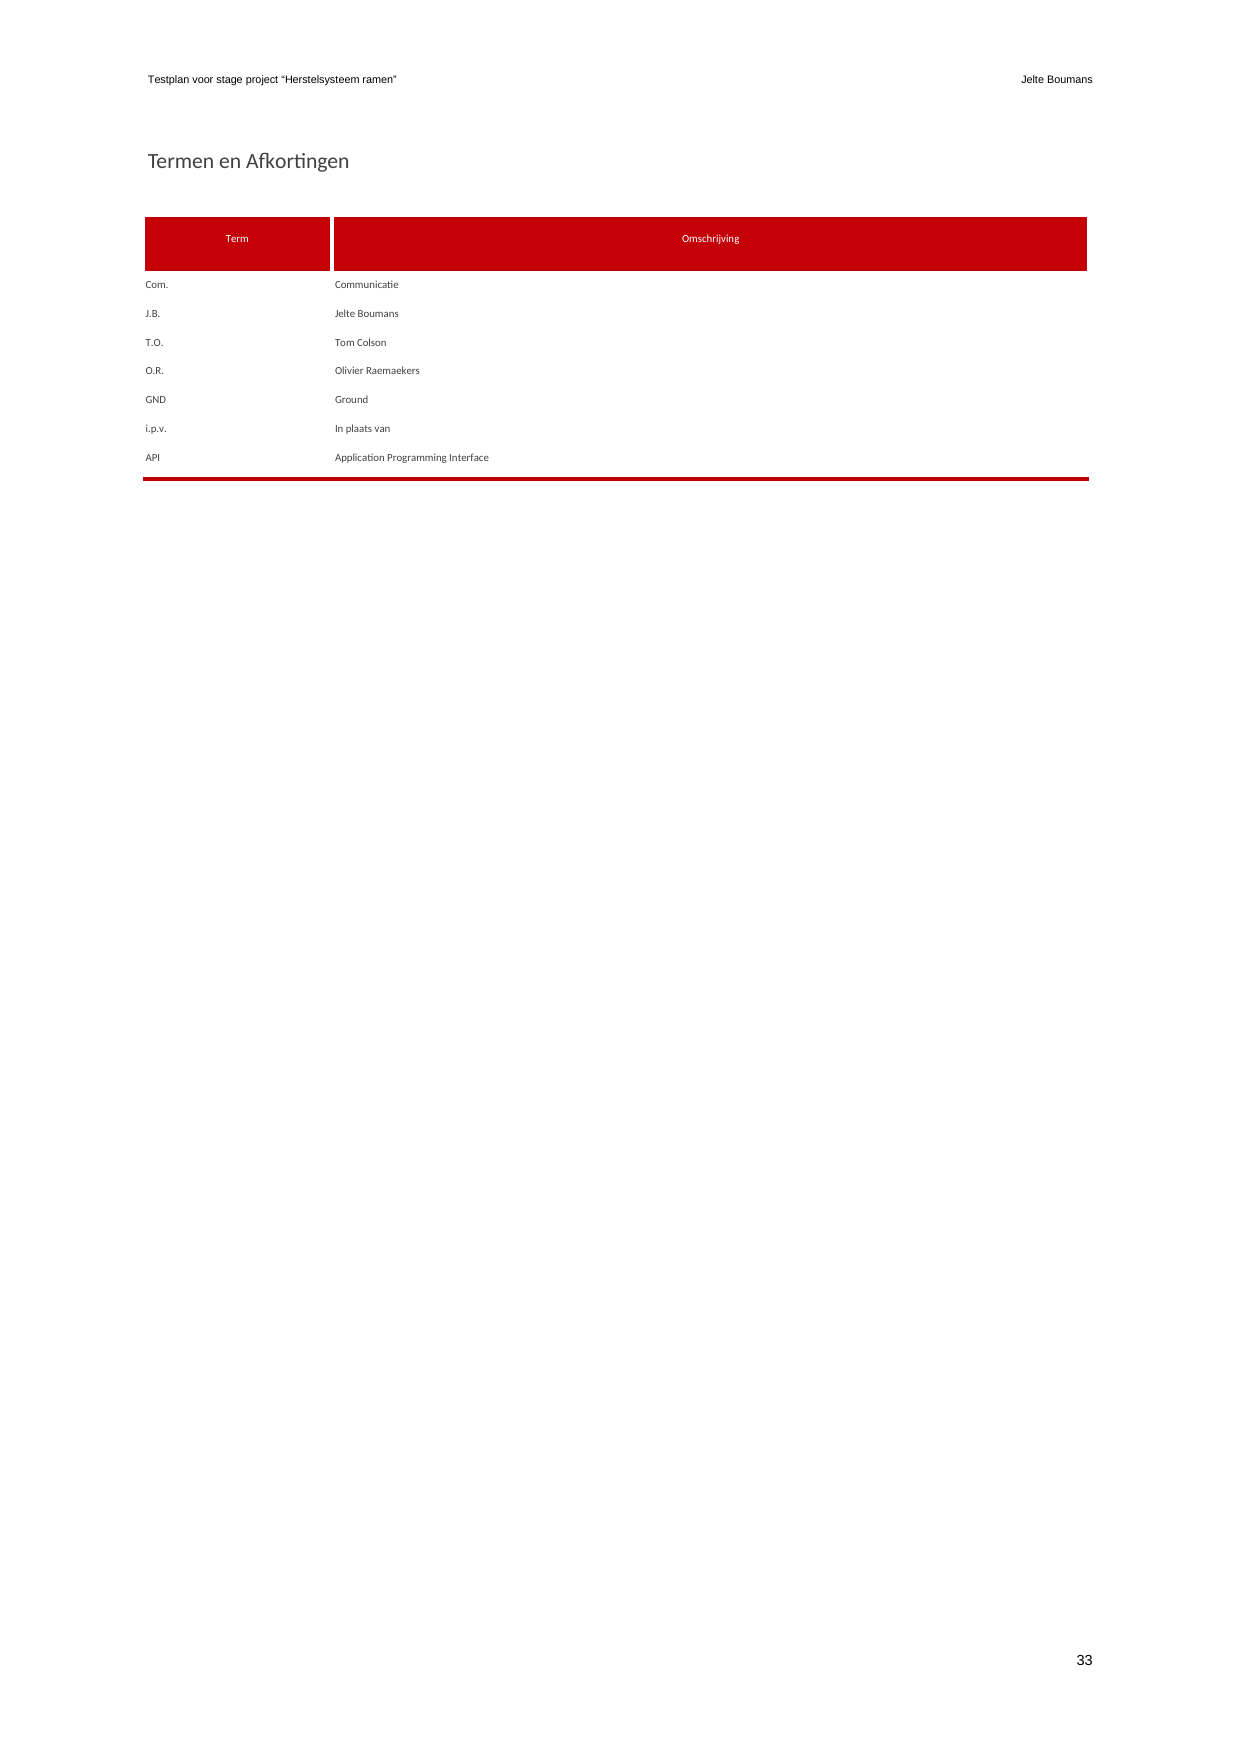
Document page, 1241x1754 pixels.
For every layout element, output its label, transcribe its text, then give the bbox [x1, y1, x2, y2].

table_cell Olivier Raemaekers [332, 361, 1089, 390]
table_cell API [143, 448, 332, 476]
table_cell Communicatie [332, 275, 1089, 304]
table_cell Application Programming Interface [332, 448, 1089, 476]
table_cell Tom Colson [332, 333, 1089, 361]
table_cell Ground [332, 390, 1089, 419]
table_cell In plaats van [332, 419, 1089, 448]
text Termen en Afkortingen [148, 148, 1093, 193]
table_cell GND [143, 390, 332, 419]
table_header Omschrijving [334, 217, 1087, 271]
table_header Term [145, 217, 330, 271]
table_cell T.O. [143, 333, 332, 361]
table_cell i.p.v. [143, 419, 332, 448]
table_cell Com. [143, 275, 332, 304]
table_cell Jelte Boumans [332, 304, 1089, 333]
table_cell O.R. [143, 361, 332, 390]
table_cell J.B. [143, 304, 332, 333]
